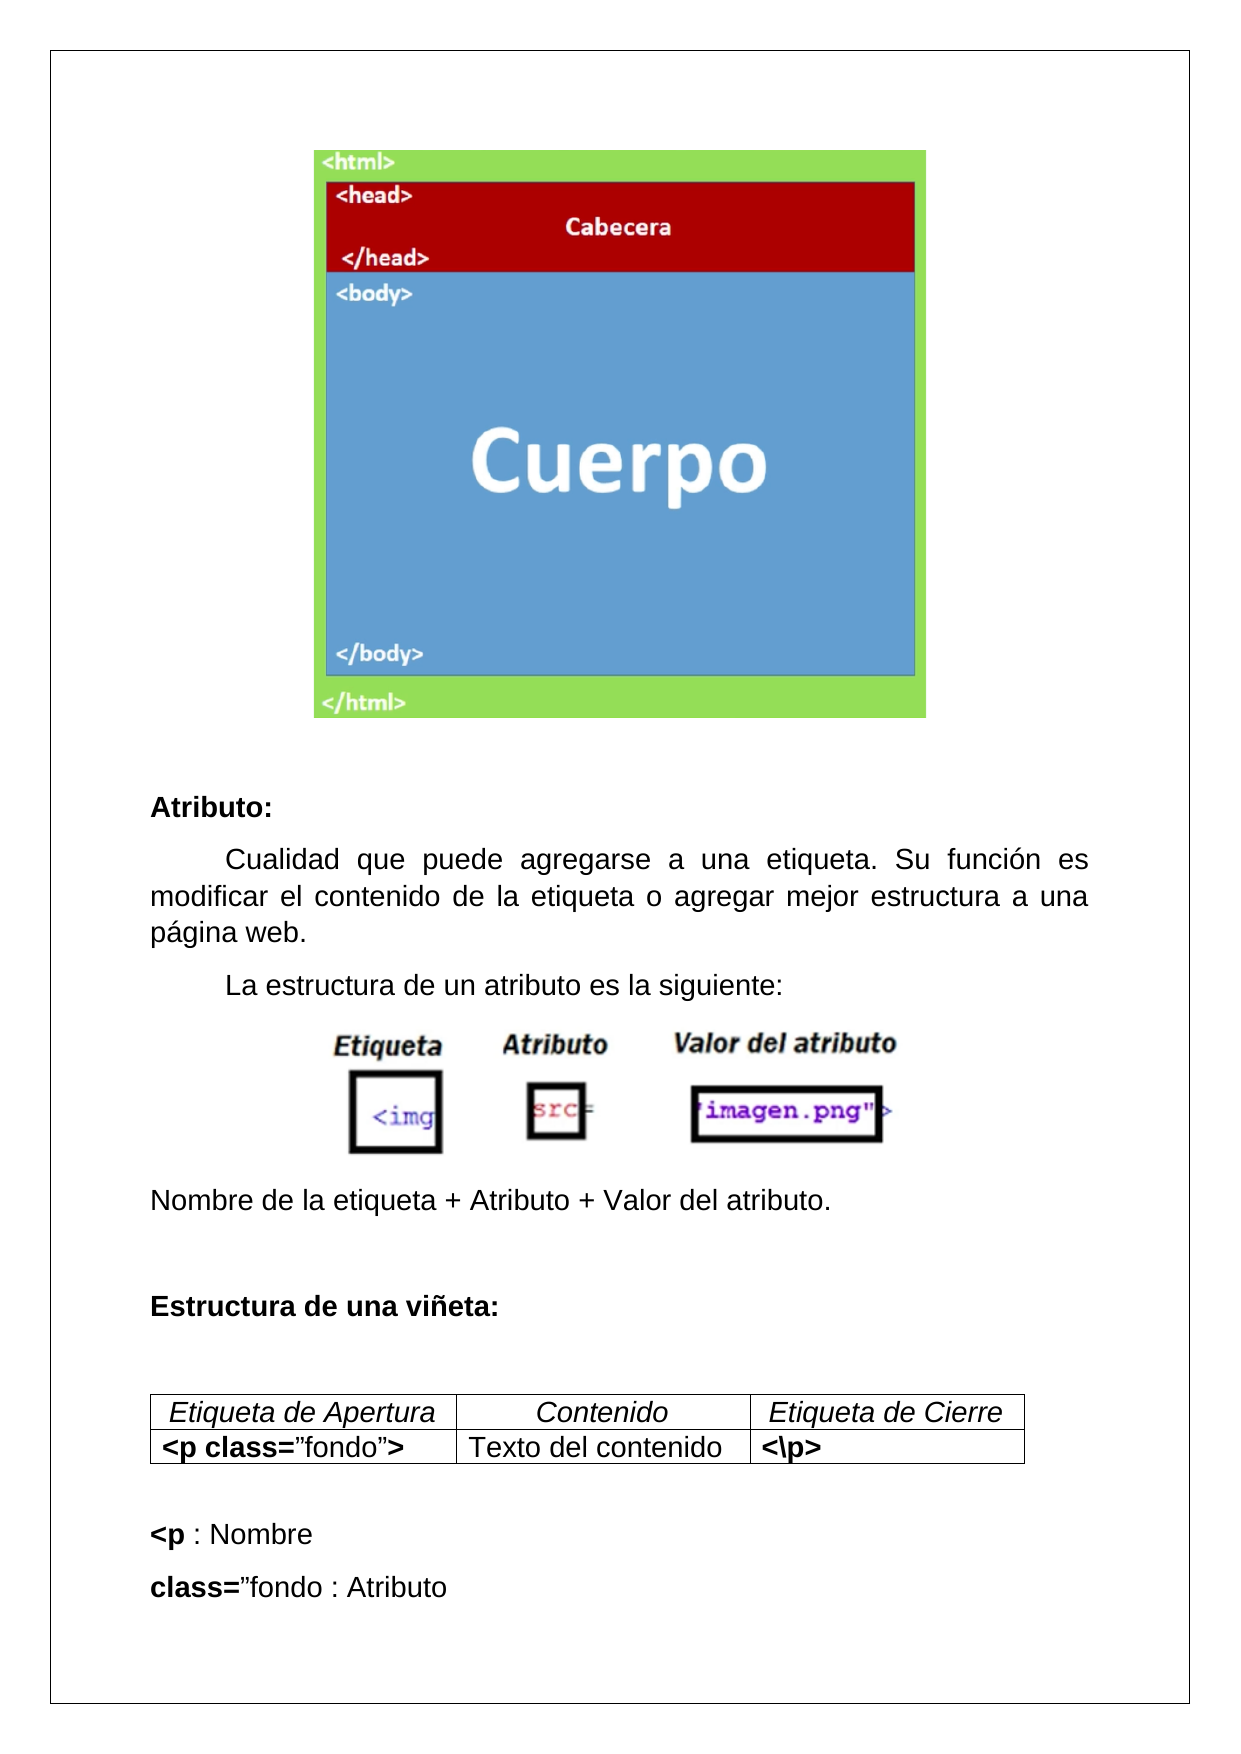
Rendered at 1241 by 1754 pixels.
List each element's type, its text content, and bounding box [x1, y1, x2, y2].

text Atributo: [150, 789, 1090, 823]
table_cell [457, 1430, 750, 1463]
picture [313, 1020, 927, 1164]
text Cualidad que puede agregarse a una etiqueta. Su función es modificar el contenido de la etiqueta o agregar mejor estructura a una página web. [150, 842, 1090, 948]
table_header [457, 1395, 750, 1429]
text Nombre de la etiqueta + Atributo + Valor del atributo. [150, 1183, 1090, 1216]
picture [313, 150, 927, 718]
text <p : Nombre [150, 1517, 1090, 1551]
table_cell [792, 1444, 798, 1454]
text class=”fondo : Atributo [150, 1570, 1090, 1603]
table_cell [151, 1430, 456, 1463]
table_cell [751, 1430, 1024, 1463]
text La estructura de un atributo es la siguiente: [150, 967, 1090, 1001]
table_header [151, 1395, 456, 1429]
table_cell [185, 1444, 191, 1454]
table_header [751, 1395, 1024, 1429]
text Estructura de una viñeta: [150, 1288, 1090, 1322]
